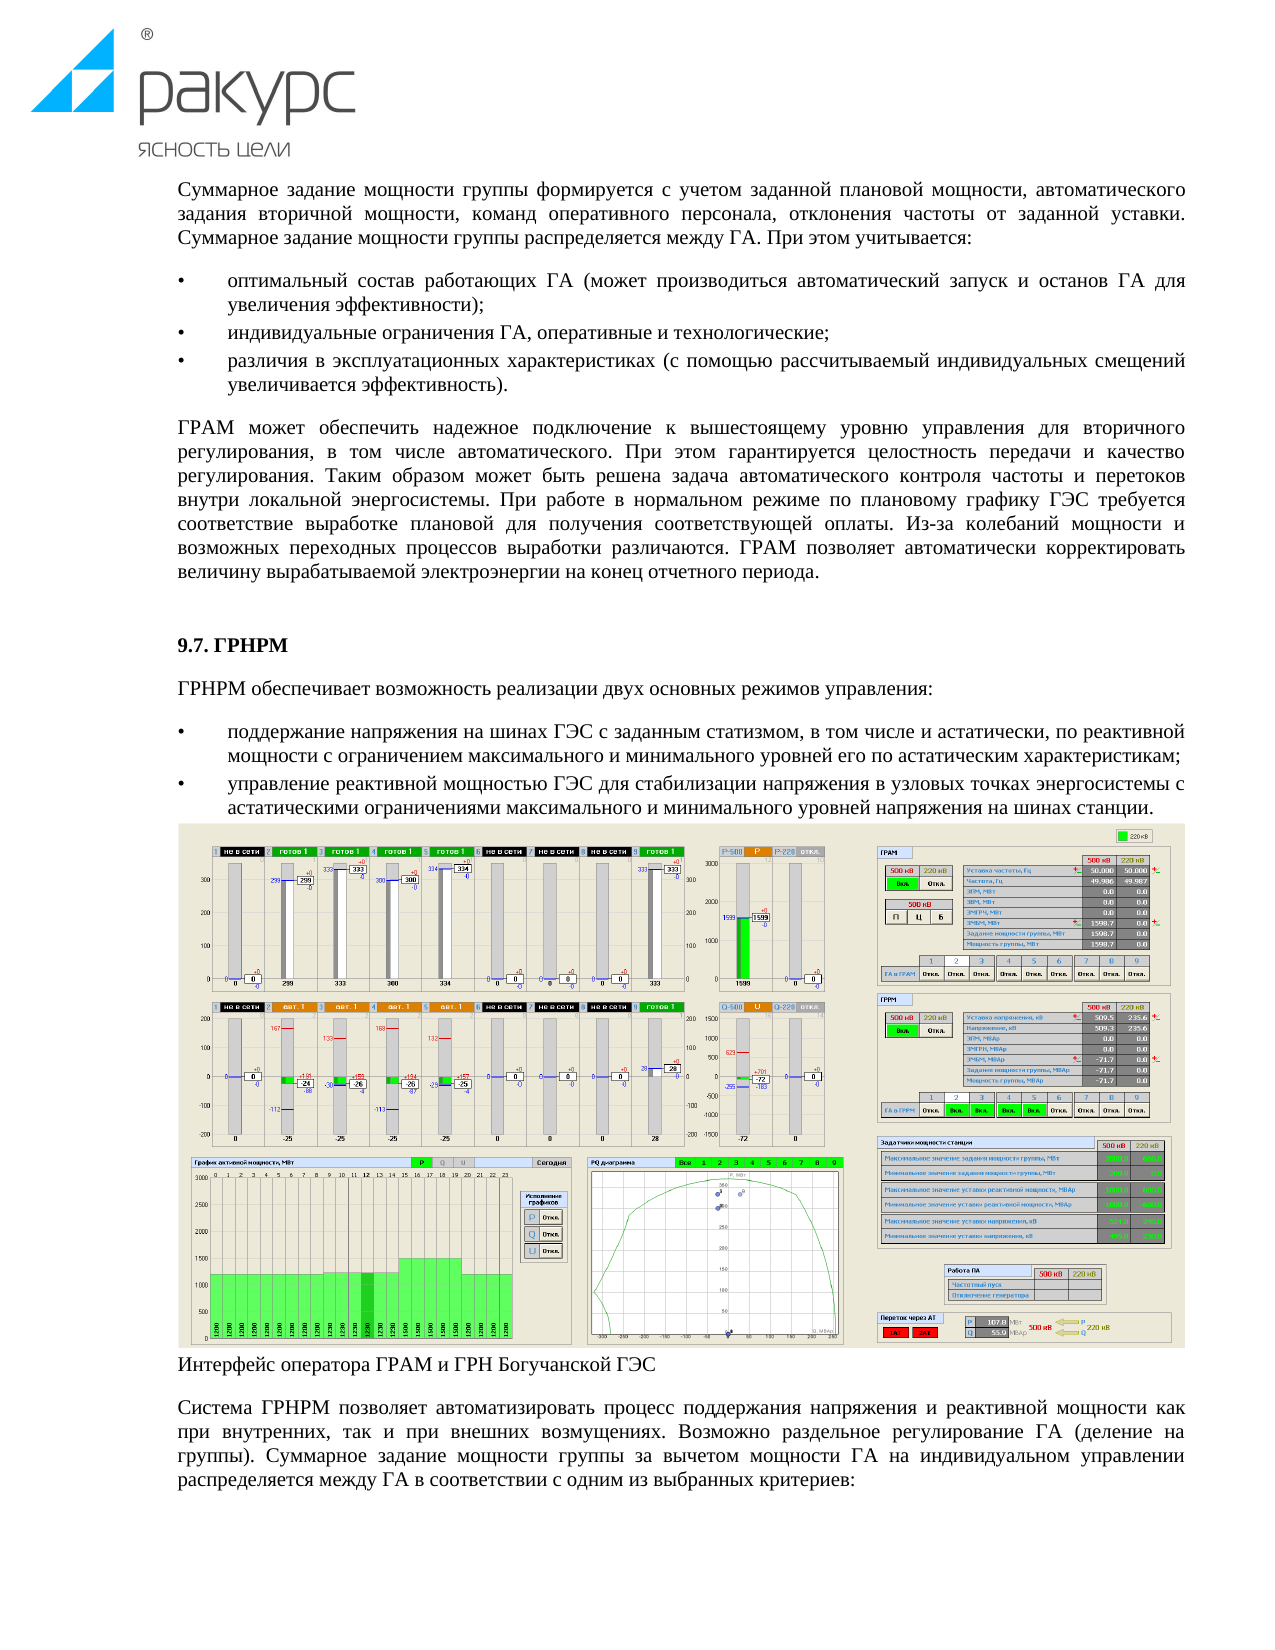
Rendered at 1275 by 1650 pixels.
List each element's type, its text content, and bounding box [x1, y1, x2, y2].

text Суммарное задание мощности группы формируется с учетом заданной плановой мощности, автоматического задания вторичной мощности, команд оперативного персонала, отклонения частоты от заданной уставки. Суммарное задание мощности группы распределяется между ГА. При этом учитывается: [177, 177, 1186, 249]
list поддержание напряжения на шинах ГЭС с заданным статизмом, в том числе и астатически, по реактивной мощности с ограничением максимального и минимального уровней его по астатическим характеристикам; [177, 719, 1186, 767]
list управление реактивной мощностью ГЭС для стабилизации напряжения в узловых точках энергосистемы с астатическими ограничениями максимального и минимального уровней напряжения на шинах станции. [177, 771, 1186, 819]
list различия в эксплуатационных характеристиках (с помощью рассчитываемый индивидуальных смещений увеличивается эффективность). [177, 348, 1186, 396]
subtitle ГРНРМ [177, 633, 1186, 657]
list оптимальный состав работающих ГА (может производиться автоматический запуск и останов ГА для увеличения эффективности); [177, 268, 1186, 316]
list индивидуальные ограничения ГА, оперативные и технологические; [177, 320, 1186, 344]
picture [0, 0, 412, 182]
text Интерфейс оператора ГРАМ и ГРН Богучанской ГЭС [177, 1352, 1186, 1376]
text ГРАМ может обеспечить надежное подключение к вышестоящему уровню управления для вторичного регулирования, в том числе автоматического. При этом гарантируется целостность передачи и качество регулирования. Таким образом может быть решена задача автоматического контроля частоты и перетоков внутри локальной энергосистемы. При работе в нормальном режиме по плановому графику ГЭС требуется соответствие выработке плановой для получения соответствующей оплаты. Из-за колебаний мощности и возможных переходных процессов выработки различаются. ГРАМ позволяет автоматически корректировать величину вырабатываемой электроэнергии на конец отчетного периода. [177, 415, 1186, 583]
text ГРНРМ обеспечивает возможность реализации двух основных режимов управления: [177, 676, 1186, 700]
picture [177, 822, 1186, 1349]
text Система ГРНРМ позволяет автоматизировать процесс поддержания напряжения и реактивной мощности как при внутренних, так и при внешних возмущениях. Возможно раздельное регулирование ГА (деление на группы). Суммарное задание мощности группы за вычетом мощности ГА на индивидуальном управлении распределяется между ГА в соответствии с одним из выбранных критериев: [177, 1395, 1186, 1491]
